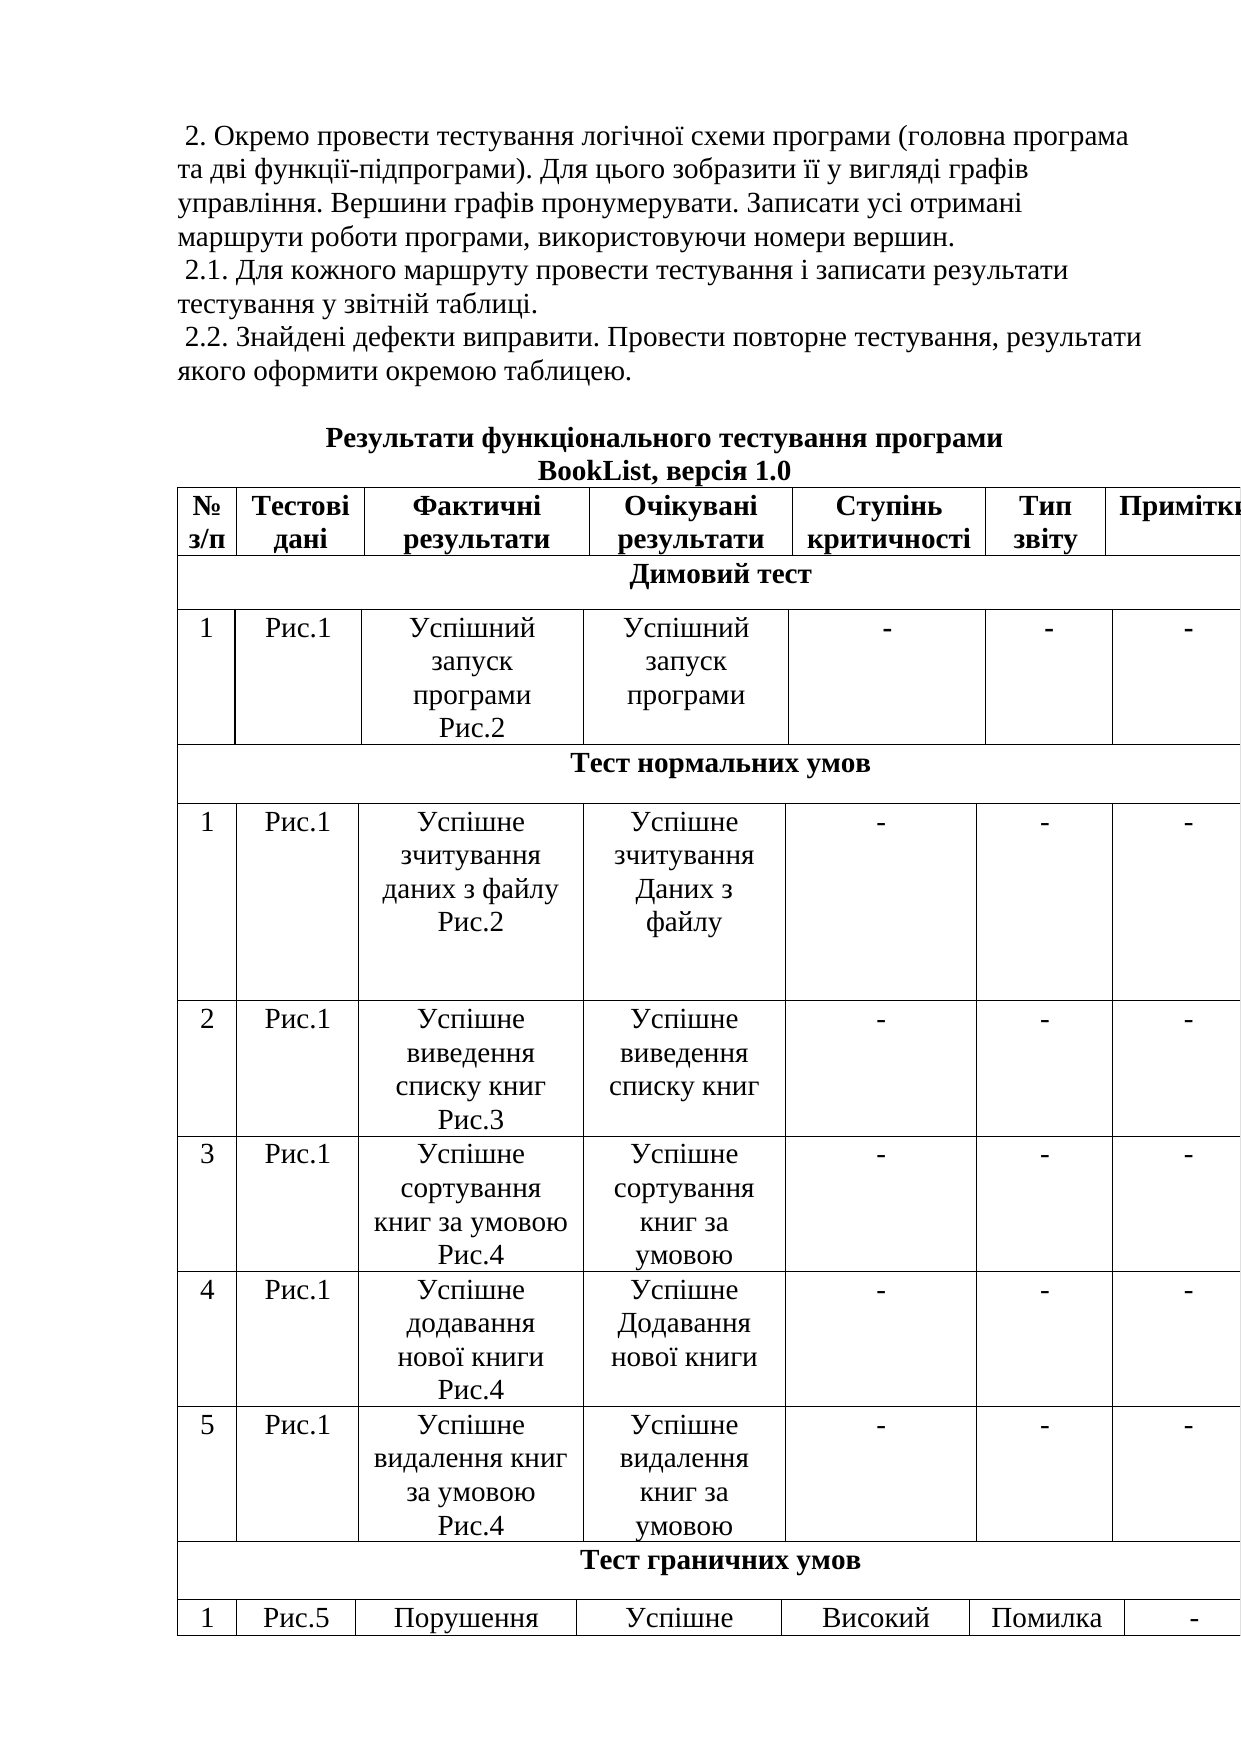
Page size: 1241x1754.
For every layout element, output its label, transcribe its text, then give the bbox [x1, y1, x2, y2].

table_header Тип звіту [986, 488, 1105, 555]
table_cell - [986, 610, 1112, 744]
table_cell - [1113, 804, 1240, 1000]
table_cell - [977, 1137, 1112, 1271]
table_cell Успішне додавання нової книги Рис.4 [359, 1272, 583, 1406]
table_cell Успішне зчитування Даних з файлу [584, 804, 785, 1000]
table_header Фактичні результати [365, 488, 589, 555]
table_header Очікувані результати [590, 488, 792, 555]
table_cell 1 [178, 804, 236, 1000]
table_cell - [789, 610, 985, 744]
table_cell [356, 1600, 576, 1635]
table_cell 3 [178, 1137, 236, 1271]
table_cell Успішне виведення списку книг [584, 1001, 785, 1136]
table_cell 5 [178, 1407, 236, 1541]
table_cell Тест граничних умов [178, 1542, 1240, 1599]
text 2.2. Знайдені дефекти виправити. Провести повторне тестування, результати якого оформити окремою таблицею. [177, 319, 1152, 386]
table_cell - [786, 1137, 976, 1271]
table_cell Успішне Додавання нової книги [584, 1272, 785, 1406]
table_cell - [1113, 610, 1240, 744]
table_cell - [1113, 1001, 1240, 1136]
table_cell Рис.1 [237, 1407, 358, 1541]
table_cell Успішне видалення книг за умовою Рис.4 [359, 1407, 583, 1541]
table_cell - [977, 804, 1112, 1000]
table_cell Успішне сортування книг за умовою [584, 1137, 785, 1271]
table_cell Тест нормальних умов [178, 745, 1240, 803]
table_cell - [977, 1407, 1112, 1541]
table_cell Димовий тест [178, 556, 1240, 609]
table_cell Успішне видалення книг за умовою [584, 1407, 785, 1541]
table_cell Успішне сортування книг за умовою Рис.4 [359, 1137, 583, 1271]
table_cell 1 [178, 610, 234, 744]
table_cell - [786, 1272, 976, 1406]
text BookList, версія 1.0 [177, 453, 1152, 487]
table_cell - [1113, 1272, 1240, 1406]
table_cell Помилка кодування [970, 1600, 1124, 1635]
table_header № з/п [178, 488, 236, 555]
table_cell - [1113, 1137, 1240, 1271]
table_cell 2 [178, 1001, 236, 1136]
table_header Примітки [1106, 488, 1240, 555]
table_cell Успішний запуск програми [584, 610, 788, 744]
table_cell Рис.1 [236, 610, 361, 744]
table_cell Рис.1 [237, 1272, 358, 1406]
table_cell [577, 1600, 781, 1635]
table_cell Рис.5 [237, 1600, 355, 1635]
table_cell Рис.1 [237, 1001, 358, 1136]
table_cell Рис.1 [237, 804, 358, 1000]
table_cell Високий [782, 1600, 969, 1635]
table_cell Рис.1 [237, 1137, 358, 1271]
table_cell Успішний запуск програми Рис.2 [362, 610, 583, 744]
table_cell - [786, 1407, 976, 1541]
table_cell - [786, 1001, 976, 1136]
table_cell - [1113, 1407, 1240, 1541]
text 2.1. Для кожного маршруту провести тестування і записати результати тестування у звітній таблиці. [177, 252, 1152, 319]
table_cell Успішне виведення списку книг Рис.3 [359, 1001, 583, 1136]
table_cell - [977, 1272, 1112, 1406]
text Результати функціонального тестування програми [177, 420, 1152, 453]
table_header Ступінь критичності [793, 488, 985, 555]
table_cell - [786, 804, 976, 1000]
text 2. Окремо провести тестування логічної схеми програми (головна програма та дві функції-підпрограми). Для цього зобразити її у вигляді графів управління. Вершини графів пронумерувати. Записати усі отримані маршрути роботи програми, використовуючи номери вершин. [177, 118, 1152, 252]
table_cell 1 [178, 1600, 236, 1635]
table_cell Успішне зчитування даних з файлу Рис.2 [359, 804, 583, 1000]
table_cell - [977, 1001, 1112, 1136]
table_cell - [1125, 1600, 1240, 1635]
table_cell 4 [178, 1272, 236, 1406]
table_header Тестові дані [237, 488, 364, 555]
